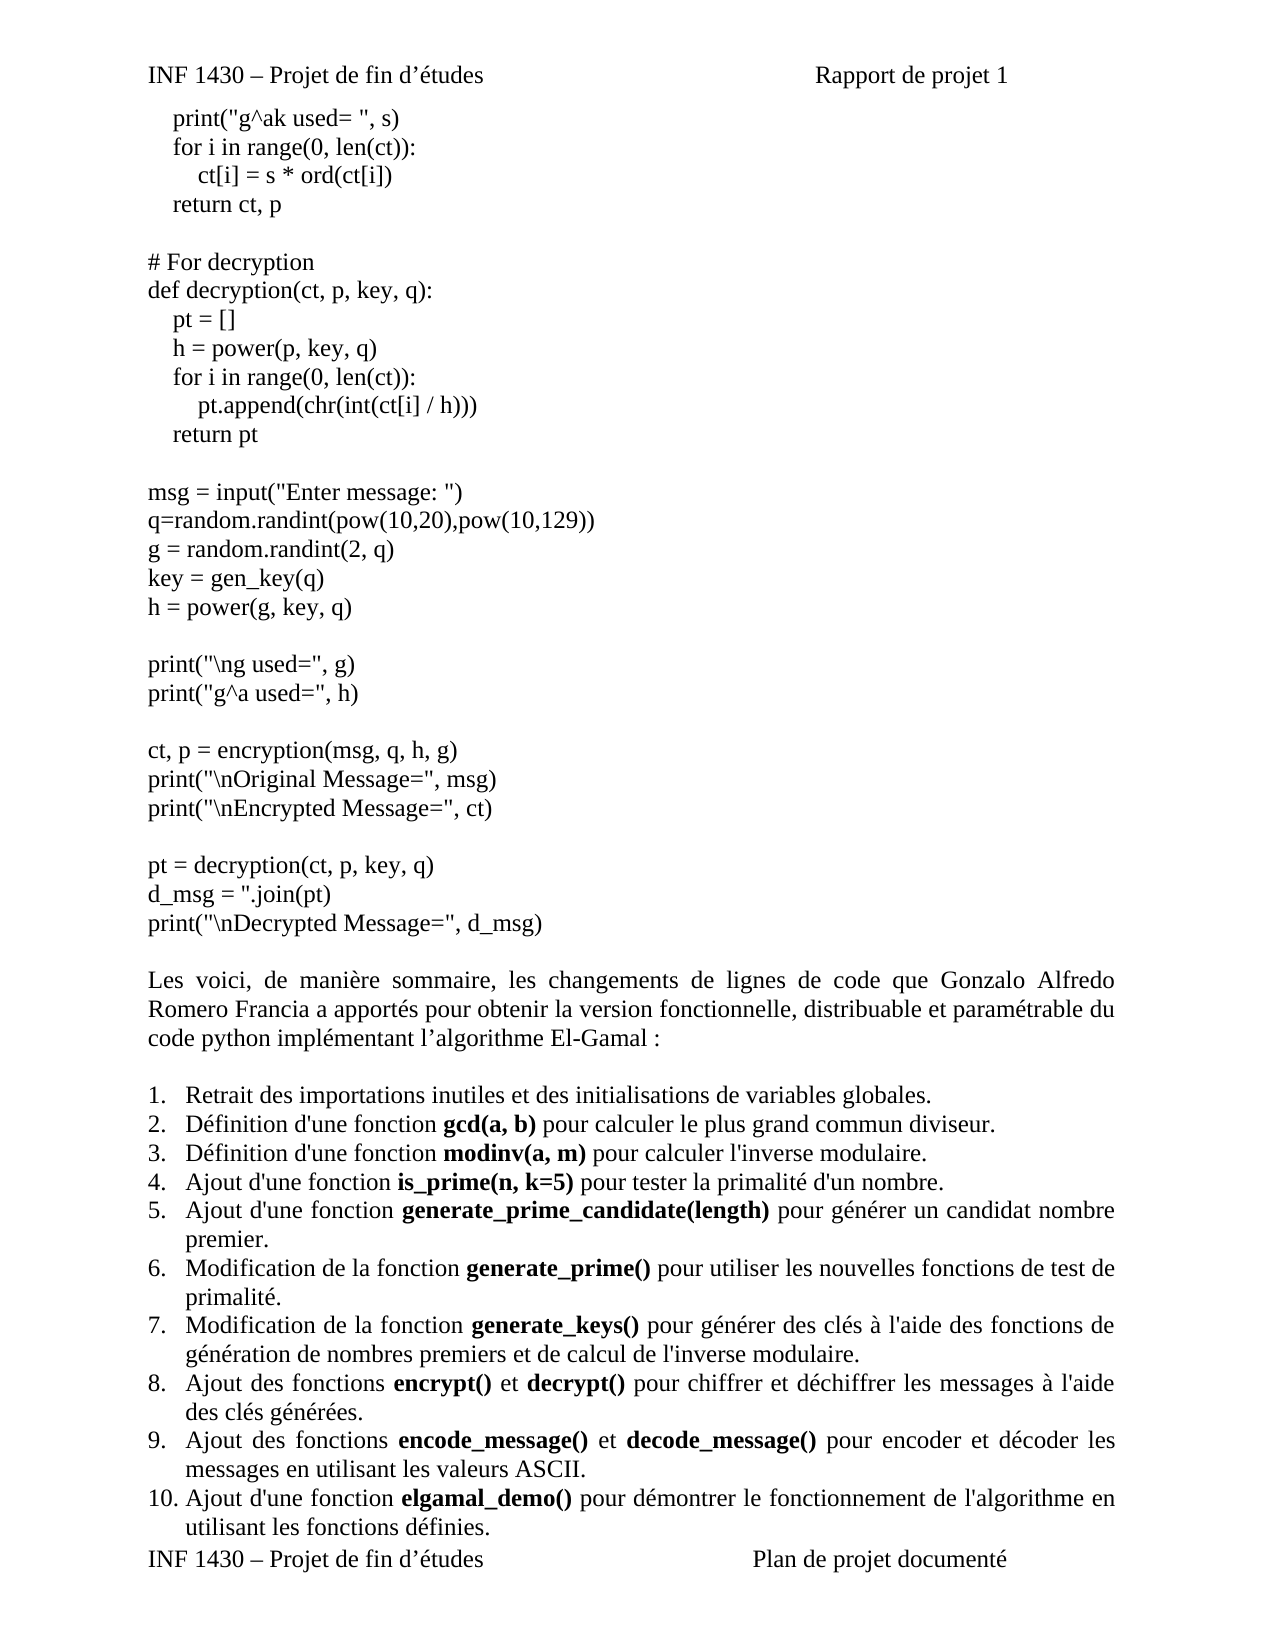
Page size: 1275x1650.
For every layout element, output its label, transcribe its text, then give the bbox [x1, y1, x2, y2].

text print("g^ak used= ", s) [148, 103, 1116, 132]
text return pt [148, 419, 1116, 448]
list Définition d'une fonction modinv(a, m) pour calculer l'inverse modulaire. [148, 1138, 1116, 1167]
list Définition d'une fonction gcd(a, b) pour calculer le plus grand commun diviseur. [148, 1109, 1116, 1138]
text d_msg = ''.join(pt) [148, 879, 1116, 908]
text def decryption(ct, p, key, q): [148, 276, 1116, 304]
text ct, p = encryption(msg, q, h, g) [148, 736, 1116, 764]
list Ajout d'une fonction generate_prime_candidate(length) pour générer un candidat nombre premier. [148, 1196, 1116, 1253]
text for i in range(0, len(ct)): [148, 362, 1116, 391]
text h = power(p, key, q) [148, 333, 1116, 362]
list Ajout des fonctions encrypt() et decrypt() pour chiffrer et déchiffrer les messages à l'aide des clés générées. [148, 1368, 1116, 1426]
list Modification de la fonction generate_keys() pour générer des clés à l'aide des fonctions de génération de nombres premiers et de calcul de l'inverse modulaire. [148, 1311, 1116, 1368]
text g = random.randint(2, q) [148, 534, 1116, 563]
text print("\nEncrypted Message=", ct) [148, 793, 1116, 822]
text pt = [] [148, 304, 1116, 333]
list Retrait des importations inutiles et des initialisations de variables globales. [148, 1081, 1116, 1109]
text key = gen_key(q) [148, 563, 1116, 592]
text print("\nOriginal Message=", msg) [148, 764, 1116, 793]
list Ajout d'une fonction elgamal_demo() pour démontrer le fonctionnement de l'algorithme en utilisant les fonctions définies. [148, 1483, 1116, 1541]
text ct[i] = s * ord(ct[i]) [148, 161, 1116, 189]
text print("g^a used=", h) [148, 678, 1116, 707]
text for i in range(0, len(ct)): [148, 132, 1116, 161]
text print("\ng used=", g) [148, 649, 1116, 678]
list Ajout d'une fonction is_prime(n, k=5) pour tester la primalité d'un nombre. [148, 1167, 1116, 1196]
list Ajout des fonctions encode_message() et decode_message() pour encoder et décoder les messages en utilisant les valeurs ASCII. [148, 1426, 1116, 1483]
text h = power(g, key, q) [148, 592, 1116, 621]
text # For decryption [148, 247, 1116, 276]
text return ct, p [148, 189, 1116, 218]
text print("\nDecrypted Message=", d_msg) [148, 908, 1116, 937]
list Modification de la fonction generate_prime() pour utiliser les nouvelles fonctions de test de primalité. [148, 1253, 1116, 1311]
text msg = input("Enter message: ") [148, 477, 1116, 506]
text pt = decryption(ct, p, key, q) [148, 851, 1116, 879]
text pt.append(chr(int(ct[i] / h))) [148, 391, 1116, 419]
text Les voici, de manière sommaire, les changements de lignes de code que Gonzalo Alfredo Romero Francia a apportés pour obtenir la version fonctionnelle, distribuable et paramétrable du code python implémentant l’algorithme El-Gamal : [148, 966, 1116, 1052]
text q=random.randint(pow(10,20),pow(10,129)) [148, 506, 1116, 534]
